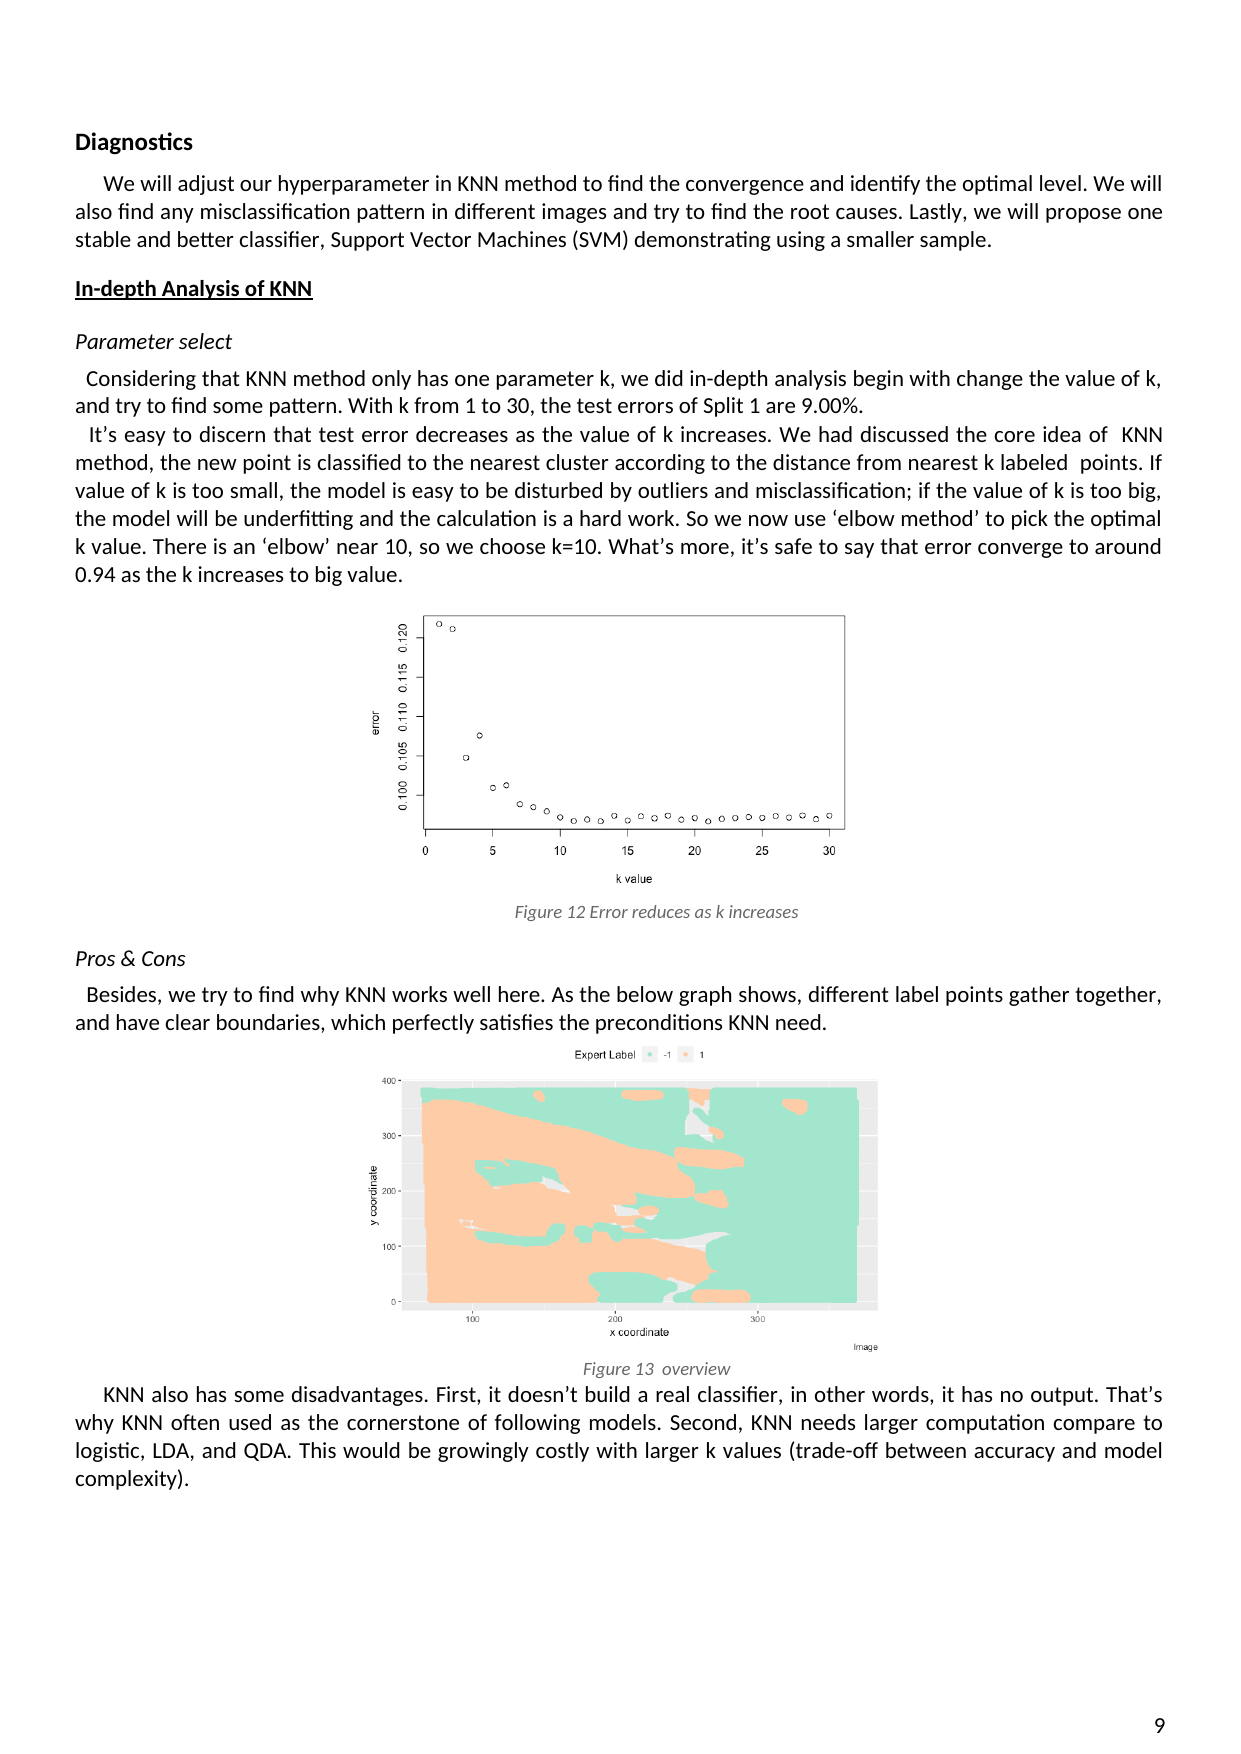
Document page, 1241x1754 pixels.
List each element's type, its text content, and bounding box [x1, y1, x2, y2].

subtitle In-depth Analysis of KNN [75, 274, 1165, 302]
subtitle Figure 13 overview [150, 1357, 1165, 1380]
subtitle Parameter select [75, 327, 1165, 355]
text Considering that KNN method only has one parameter k, we did in-depth analysis begin with change the value of k, and try to find some pattern. With k from 1 to 30, the test errors of Split 1 are 9.00%. [75, 364, 1165, 420]
subtitle Pros & Cons [75, 944, 1165, 972]
text KNN also has some disadvantages. First, it doesn’t build a real classifier, in other words, it has no output. That’s why KNN often used as the cornerstone of following models. Second, KNN needs larger computation compare to logistic, LDA, and QDA. This would be growingly costly with larger k values (trade-off between accuracy and model complexity). [75, 1380, 1165, 1492]
subtitle Figure 12 Error reduces as k increases [150, 900, 1165, 923]
text We will adjust our hyperparameter in KNN method to find the convergence and identify the optimal level. We will also find any misclassification pattern in different images and try to find the root causes. Lastly, we will propose one stable and better classifier, Support Vector Machines (SVM) demonstrating using a smaller sample. [75, 169, 1165, 253]
text Besides, we try to find why KNN works well here. As the below graph shows, different label points gather together, and have clear boundaries, which perfectly satisfies the preconditions KNN need. [75, 980, 1165, 1036]
picture [367, 587, 874, 900]
text It’s easy to discern that test error decreases as the value of k increases. We had discussed the core idea of KNN method, the new point is classified to the nearest cluster according to the distance from nearest k labeled points. If value of k is too small, the model is easy to be disturbed by outliers and misclassification; if the value of k is too big, the model will be underfitting and the calculation is a hard work. So we now use ‘elbow method’ to pick the optimal k value. There is an ‘elbow’ near 10, so we choose k=10. What’s more, it’s safe to say that error converge to around 0.94 as the k increases to big value. [75, 420, 1165, 588]
subtitle Diagnostics [75, 126, 1165, 157]
picture [363, 1036, 883, 1357]
